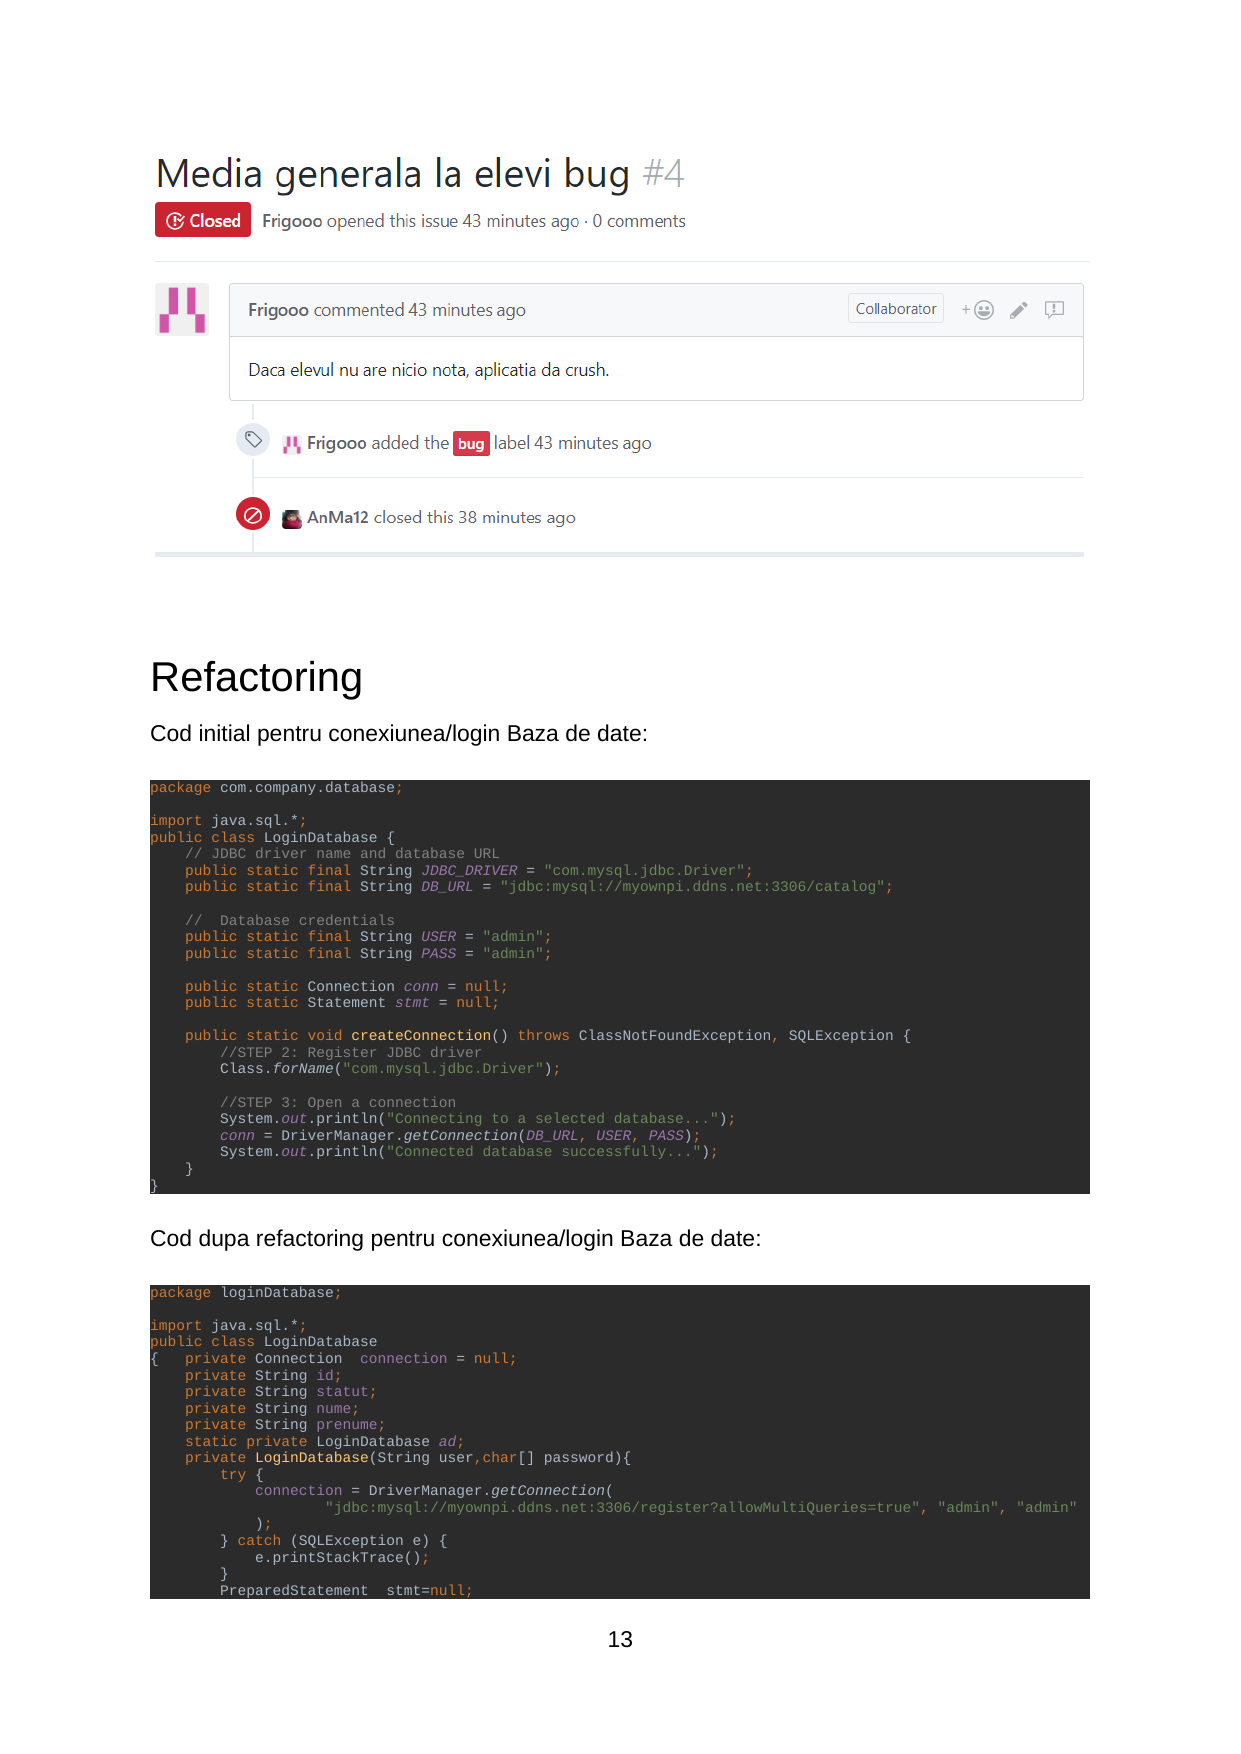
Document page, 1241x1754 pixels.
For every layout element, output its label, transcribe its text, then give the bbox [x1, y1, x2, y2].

picture [150, 150, 1091, 567]
text Cod dupa refactoring pentru conexiunea/login Baza de date: [150, 1224, 1090, 1251]
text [150, 1285, 1090, 1599]
text Cod initial pentru conexiunea/login Baza de date: [150, 720, 1090, 746]
text package com.company.database; import java.sql.*; public class LoginDatabase { // JDBC driver name and database URL public static final String JDBC_DRIVER = "com.mysql.jdbc.Driver"; public static final String DB_URL = "jdbc:mysql://myownpi.ddns.net:3306/catalog"; // Database credentials public static final String USER = "admin"; public static final String PASS = "admin"; public static Connection conn = null; public static Statement stmt = null; public static void createConnection() throws ClassNotFoundException, SQLException { //STEP 2: Register JDBC driver Class.forName("com.mysql.jdbc.Driver"); //STEP 3: Open a connection System.out.println("Connecting to a selected database..."); conn = DriverManager.getConnection(DB_URL, USER, PASS); System.out.println("Connected database successfully..."); } } [150, 780, 1090, 1194]
subtitle Refactoring [150, 652, 1090, 700]
